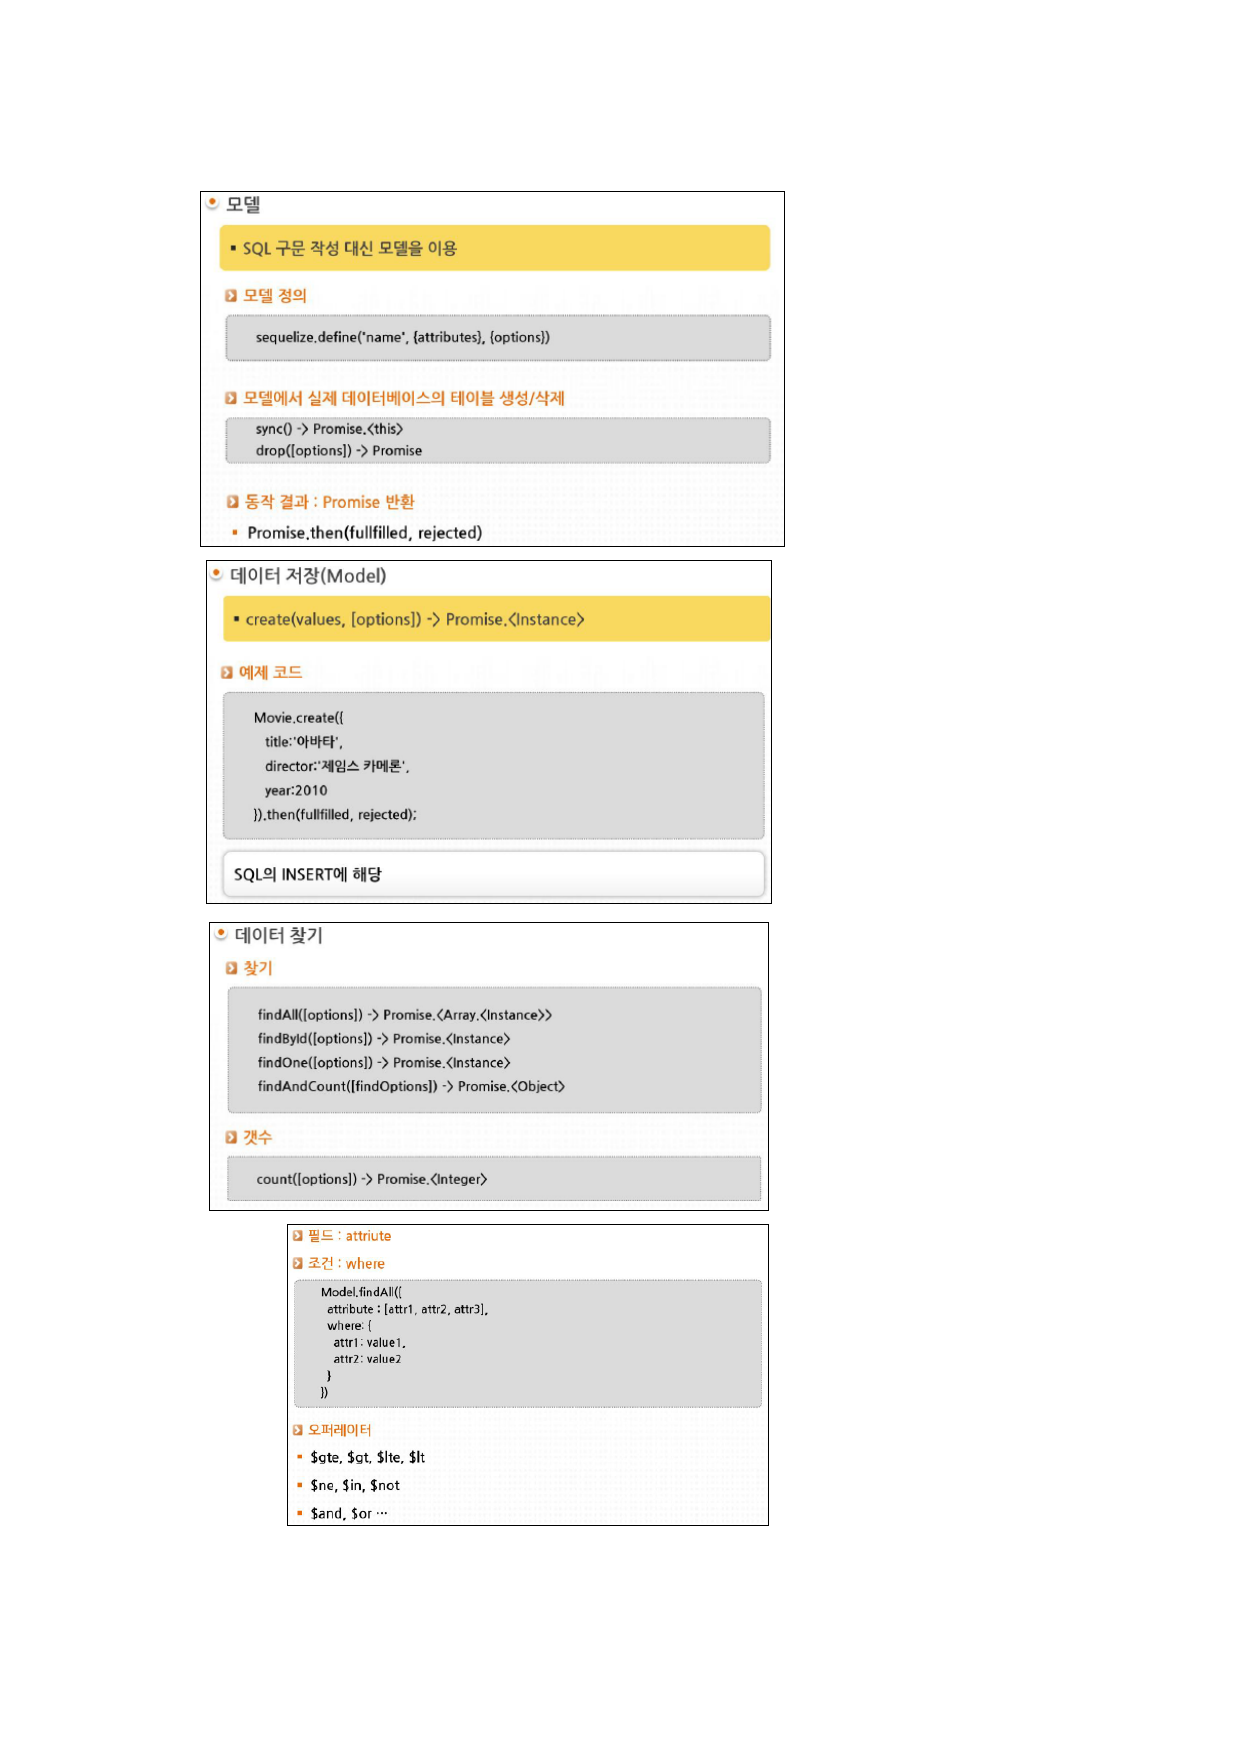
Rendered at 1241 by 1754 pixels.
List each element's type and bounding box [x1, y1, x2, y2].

picture [201, 192, 784, 546]
picture [207, 561, 771, 903]
picture [210, 923, 768, 1210]
picture [288, 1225, 768, 1525]
